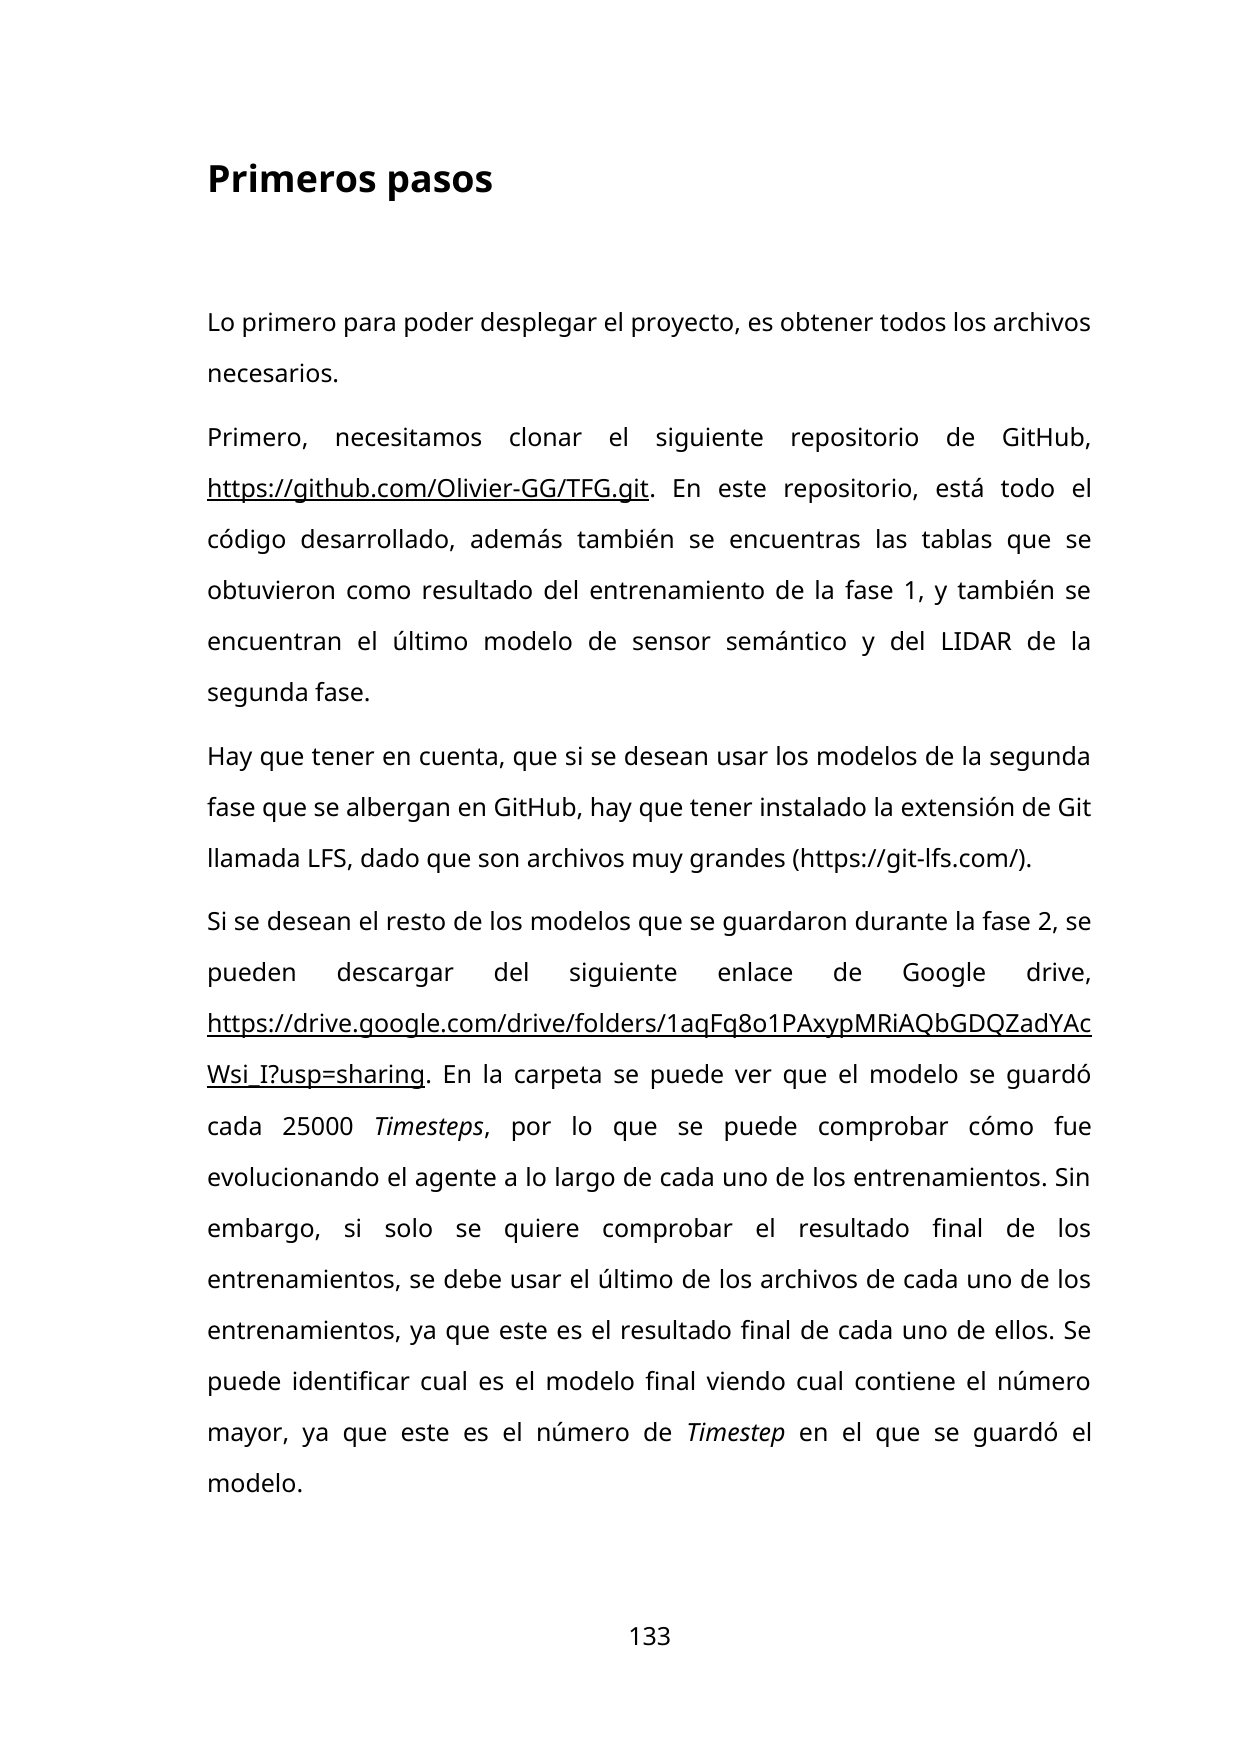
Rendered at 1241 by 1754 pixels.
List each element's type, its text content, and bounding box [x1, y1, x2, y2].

text Primero, necesitamos clonar el siguiente repositorio de GitHub, https://github.com/Olivier-GG/TFG.git. En este repositorio, está todo el código desarrollado, además también se encuentras las tablas que se obtuvieron como resultado del entrenamiento de la fase 1, y también se encuentran el último modelo de sensor semántico y del LIDAR de la segunda fase. [207, 420, 1092, 709]
text Hay que tener en cuenta, que si se desean usar los modelos de la segunda fase que se albergan en GitHub, hay que tener instalado la extensión de Git llamada LFS, dado que son archivos muy grandes (https://git-lfs.com/). [207, 738, 1092, 874]
text Primeros pasos [207, 152, 1092, 203]
text Si se desean el resto de los modelos que se guardaron durante la fase 2, se pueden descargar del siguiente enlace de Google drive, https://drive.google.com/drive/folders/1aqFq8o1PAxypMRiAQbGDQZadYAcWsi_I?usp=sharing. En la carpeta se puede ver que el modelo se guardó cada 25000 Timesteps, por lo que se puede comprobar cómo fue evolucionando el agente a lo largo de cada uno de los entrenamientos. Sin embargo, si solo se quiere comprobar el resultado final de los entrenamientos, se debe usar el último de los archivos de cada uno de los entrenamientos, ya que este es el resultado final de cada uno de ellos. Se puede identificar cual es el modelo final viendo cual contiene el número mayor, ya que este es el número de Timestep en el que se guardó el modelo. [207, 904, 1092, 1035]
text Si se desean el resto de los modelos que se guardaron durante la fase 2, se pueden descargar del siguiente enlace de Google drive, https://drive.google.com/drive/folders/1aqFq8o1PAxypMRiAQbGDQZadYAcWsi_I?usp=sharing. En la carpeta se puede ver que el modelo se guardó cada 25000 Timesteps, por lo que se puede comprobar cómo fue evolucionando el agente a lo largo de cada uno de los entrenamientos. Sin embargo, si solo se quiere comprobar el resultado final de los entrenamientos, se debe usar el último de los archivos de cada uno de los entrenamientos, ya que este es el resultado final de cada uno de ellos. Se puede identificar cual es el modelo final viendo cual contiene el número mayor, ya que este es el número de Timestep en el que se guardó el modelo. [207, 1037, 1092, 1499]
text Lo primero para poder desplegar el proyecto, es obtener todos los archivos necesarios. [207, 305, 1092, 390]
